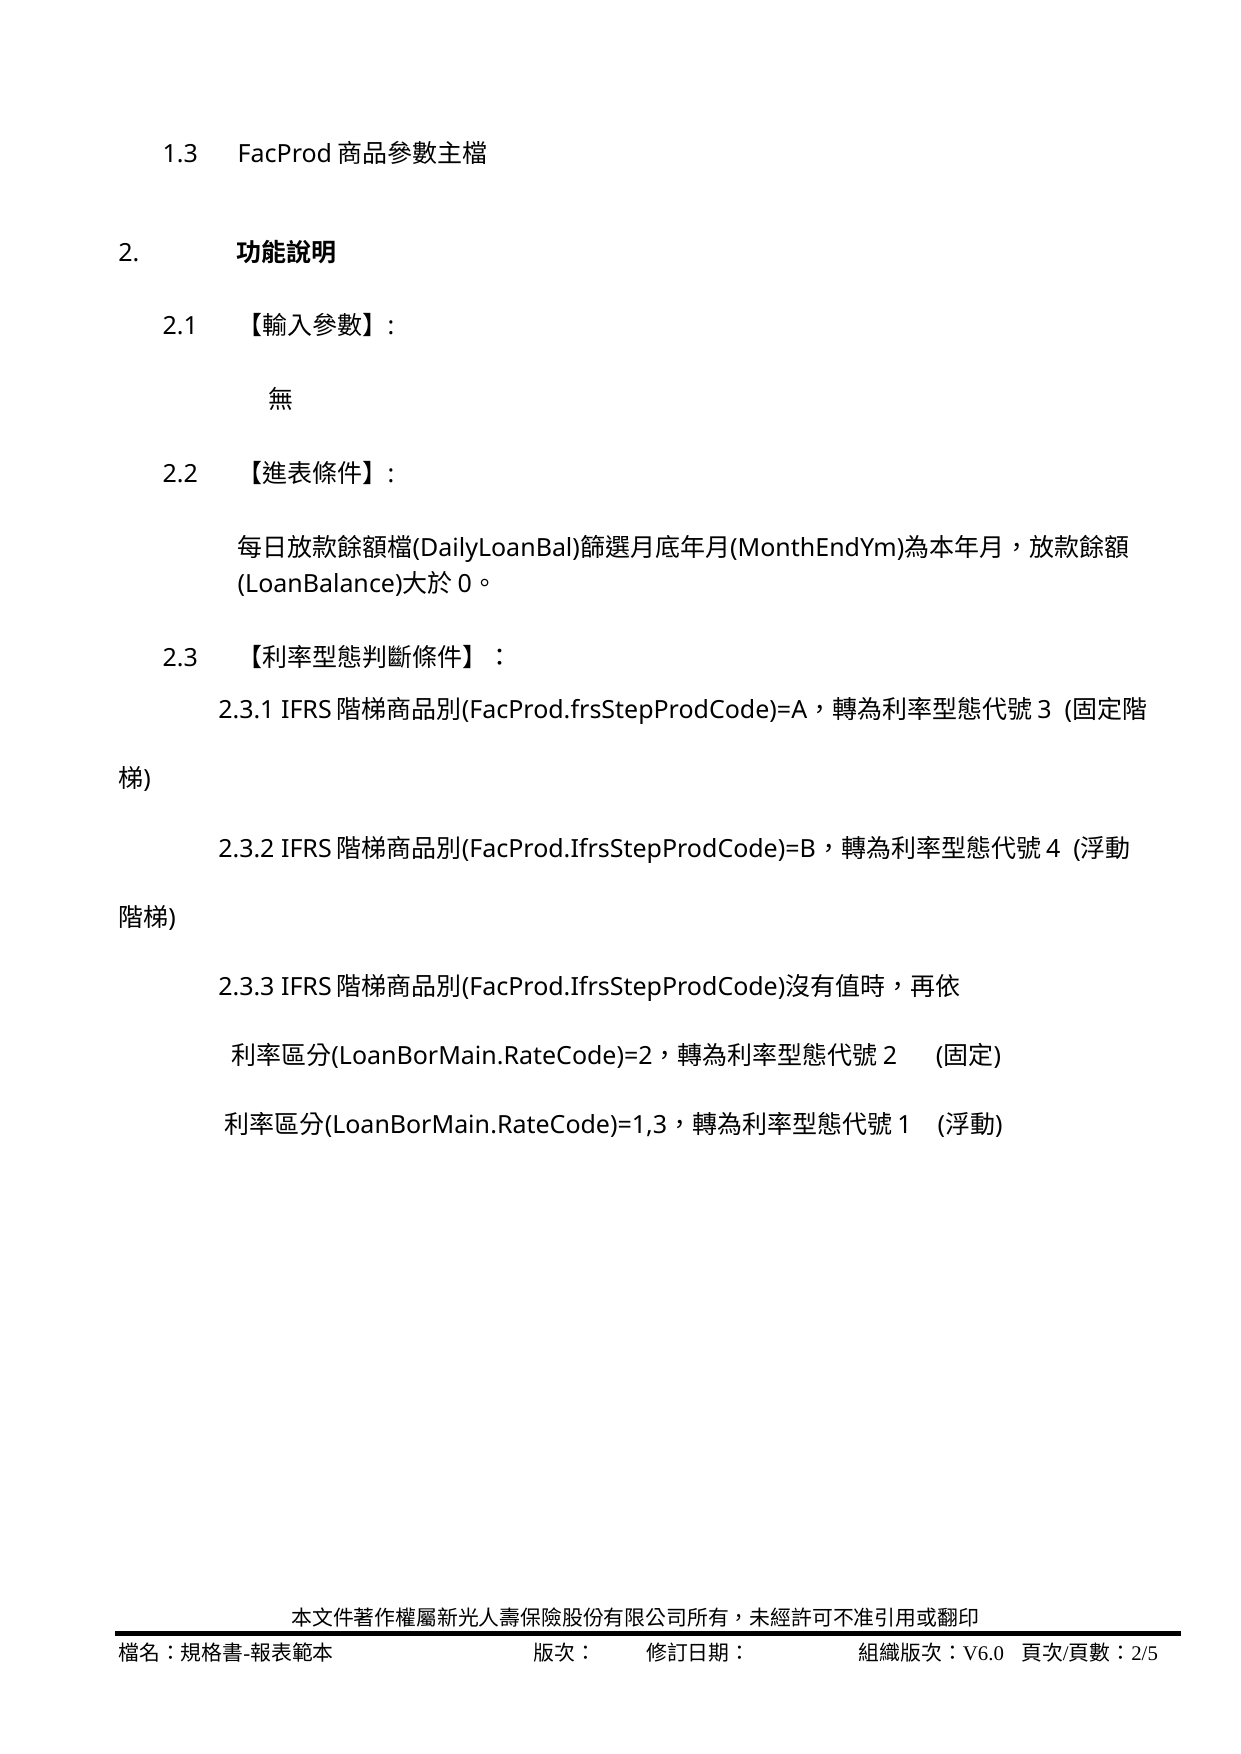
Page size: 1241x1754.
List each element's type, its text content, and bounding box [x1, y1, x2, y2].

subtitle FacProd商品參數主檔 [162, 133, 1152, 169]
text 利率區分(LoanBorMain.RateCode)=1,3，轉為利率型態代號1 (浮動) [118, 1088, 1152, 1157]
text 2.3.1 IFRS階梯商品別(FacProd.frsStepProdCode)=A，轉為利率型態代號3 (固定階梯) [118, 673, 1152, 812]
text 利率區分(LoanBorMain.RateCode)=2，轉為利率型態代號2 (固定) [118, 1019, 1152, 1088]
subtitle 功能說明 [118, 232, 1152, 268]
subtitle 無 [226, 379, 1152, 416]
text 2.3.2 IFRS階梯商品別(FacProd.IfrsStepProdCode)=B，轉為利率型態代號4 (浮動階梯) [118, 812, 1152, 950]
subtitle 【輸入參數】: [162, 306, 1152, 342]
subtitle 每日放款餘額檔(DailyLoanBal)篩選月底年月(MonthEndYm)為本年月，放款餘額(LoanBalance)大於0。 [237, 527, 1152, 599]
text 2.3.3 IFRS階梯商品別(FacProd.IfrsStepProdCode)沒有值時，再依 [118, 950, 1152, 1019]
subtitle 【進表條件】: [162, 453, 1152, 489]
subtitle 【利率型態判斷條件】： [162, 637, 1152, 673]
